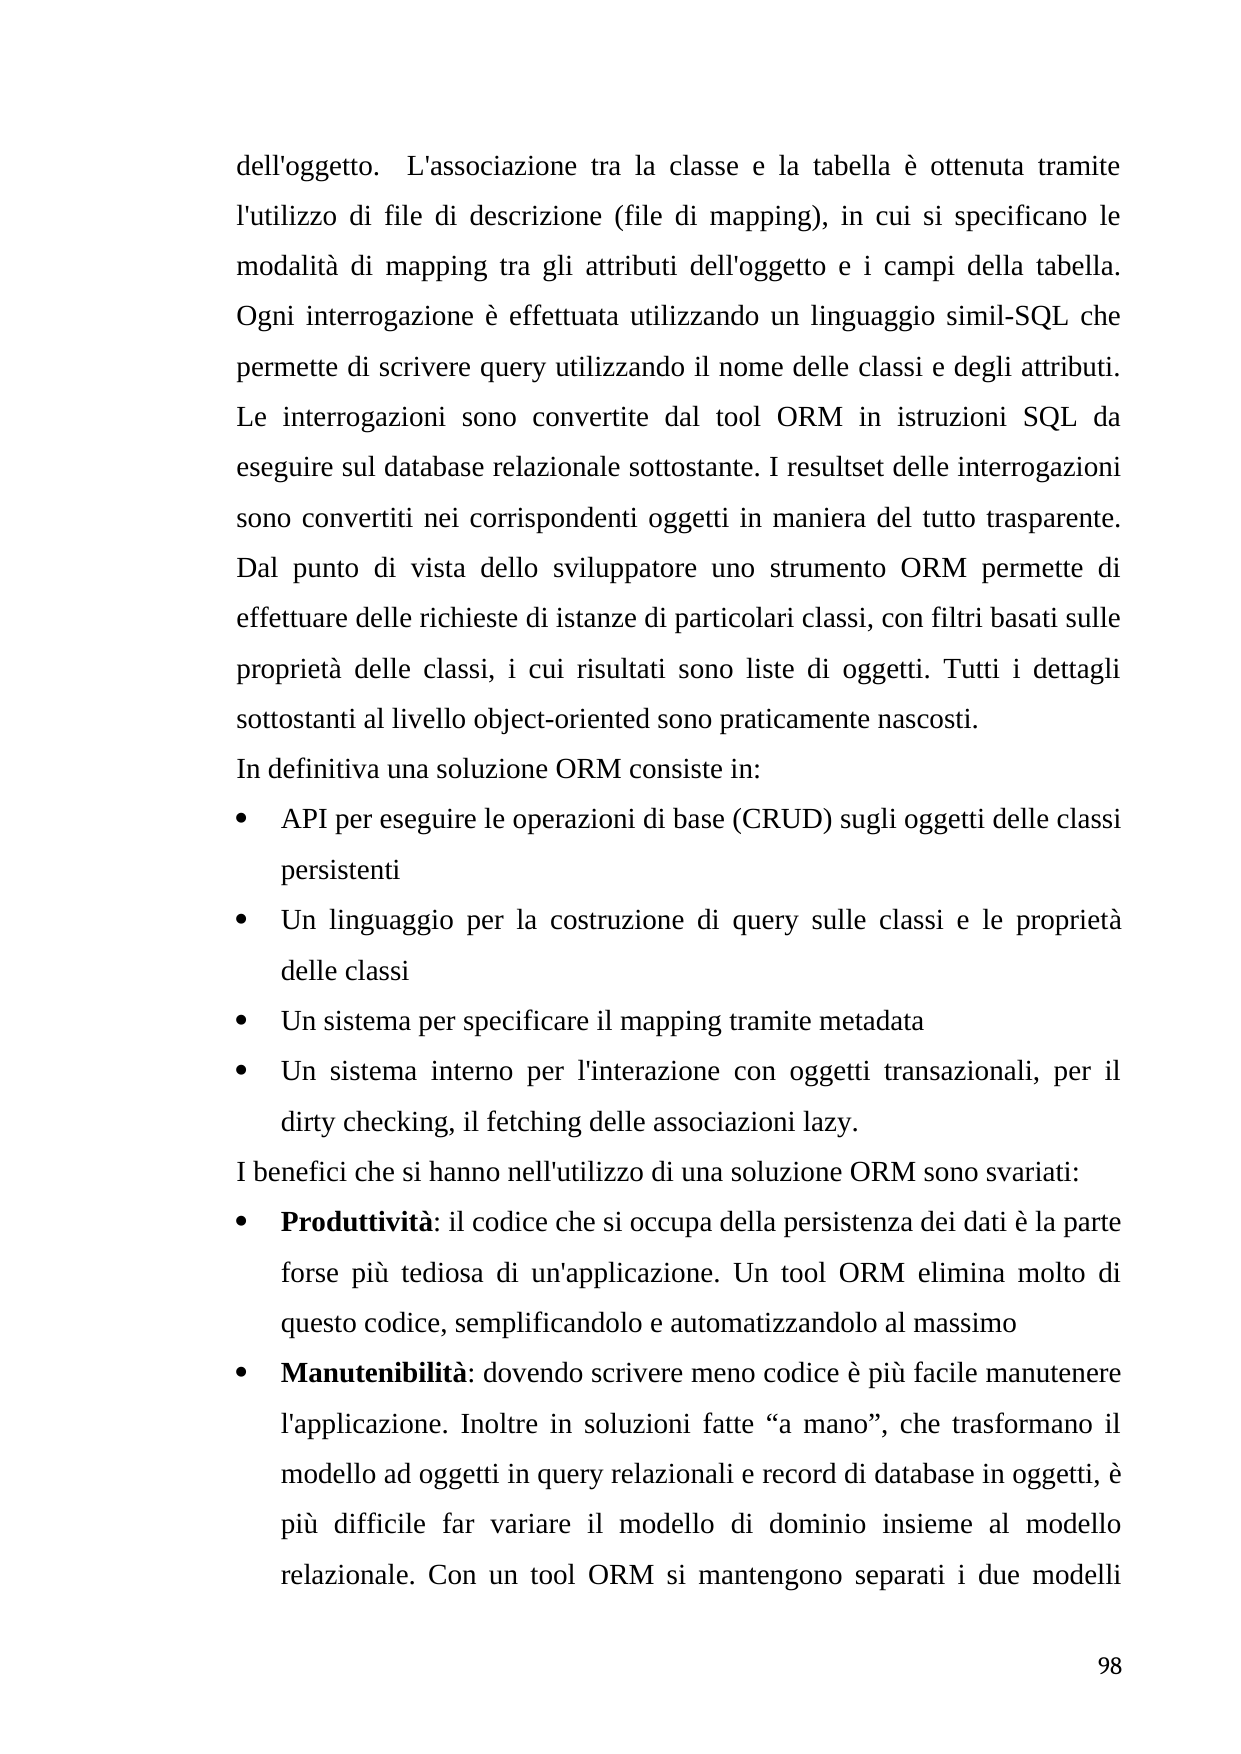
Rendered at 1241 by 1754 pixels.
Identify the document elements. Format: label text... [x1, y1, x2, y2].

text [236, 148, 1122, 734]
text In definitiva una soluzione ORM consiste in: [236, 751, 1122, 785]
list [236, 1356, 1122, 1591]
list Un linguaggio per la costruzione di query sulle classi e le proprietà delle classi [236, 902, 1122, 986]
list Produttività: il codice che si occupa della persistenza dei dati è la parte forse più tediosa di un'applicazione. Un tool ORM elimina molto di questo codice, semplificandolo e automatizzandolo al massimo [236, 1204, 1122, 1339]
list Un sistema per specificare il mapping tramite metadata [236, 1003, 1122, 1037]
list API per eseguire le operazioni di base (CRUD) sugli oggetti delle classi persistenti [236, 802, 1122, 886]
text I benefici che si hanno nell'utilizzo di una soluzione ORM sono svariati: [236, 1154, 1122, 1188]
list Un sistema interno per l'interazione con oggetti transazionali, per il dirty checking, il fetching delle associazioni lazy. [236, 1053, 1122, 1137]
